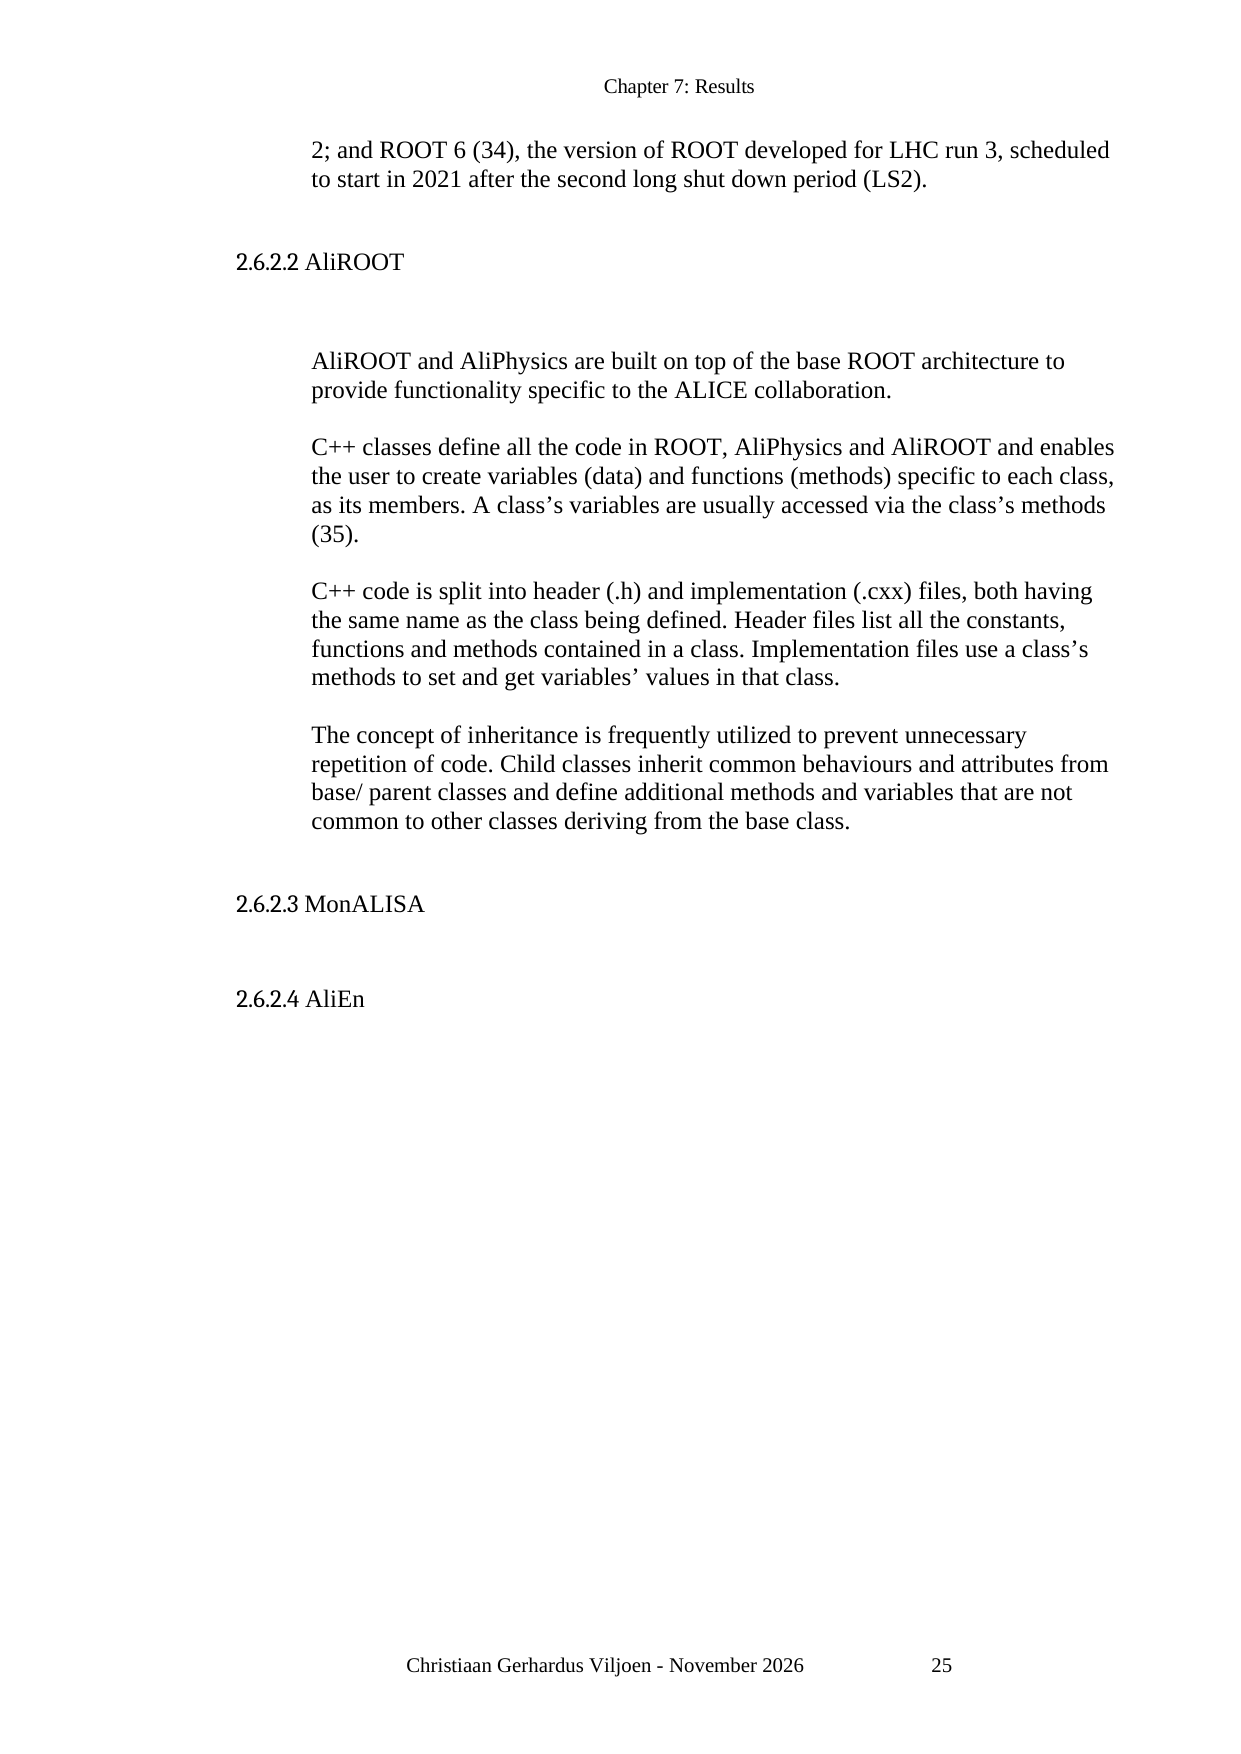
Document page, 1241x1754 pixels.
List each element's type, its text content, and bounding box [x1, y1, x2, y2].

subtitle AliEn [236, 984, 1122, 1014]
text The concept of inheritance is frequently utilized to prevent unnecessary repetition of code. Child classes inherit common behaviours and attributes from base/ parent classes and define additional methods and variables that are not common to other classes deriving from the base class. [311, 720, 1122, 835]
text C++ classes define all the code in ROOT, AliPhysics and AliROOT and enables the user to create variables (data) and functions (methods) specific to each class, as its members. A class’s variables are usually accessed via the class’s methods . [311, 432, 1122, 547]
text AliROOT and AliPhysics are built on top of the base ROOT architecture to provide functionality specific to the ALICE collaboration. [311, 346, 1122, 404]
subtitle AliROOT [236, 247, 1122, 276]
subtitle MonALISA [236, 889, 1122, 918]
text C++ code is split into header (.h) and implementation (.cxx) files, both having the same name as the class being defined. Header files list all the constants, functions and methods contained in a class. Implementation files use a class’s methods to set and get variables’ values in that class. [311, 576, 1122, 691]
